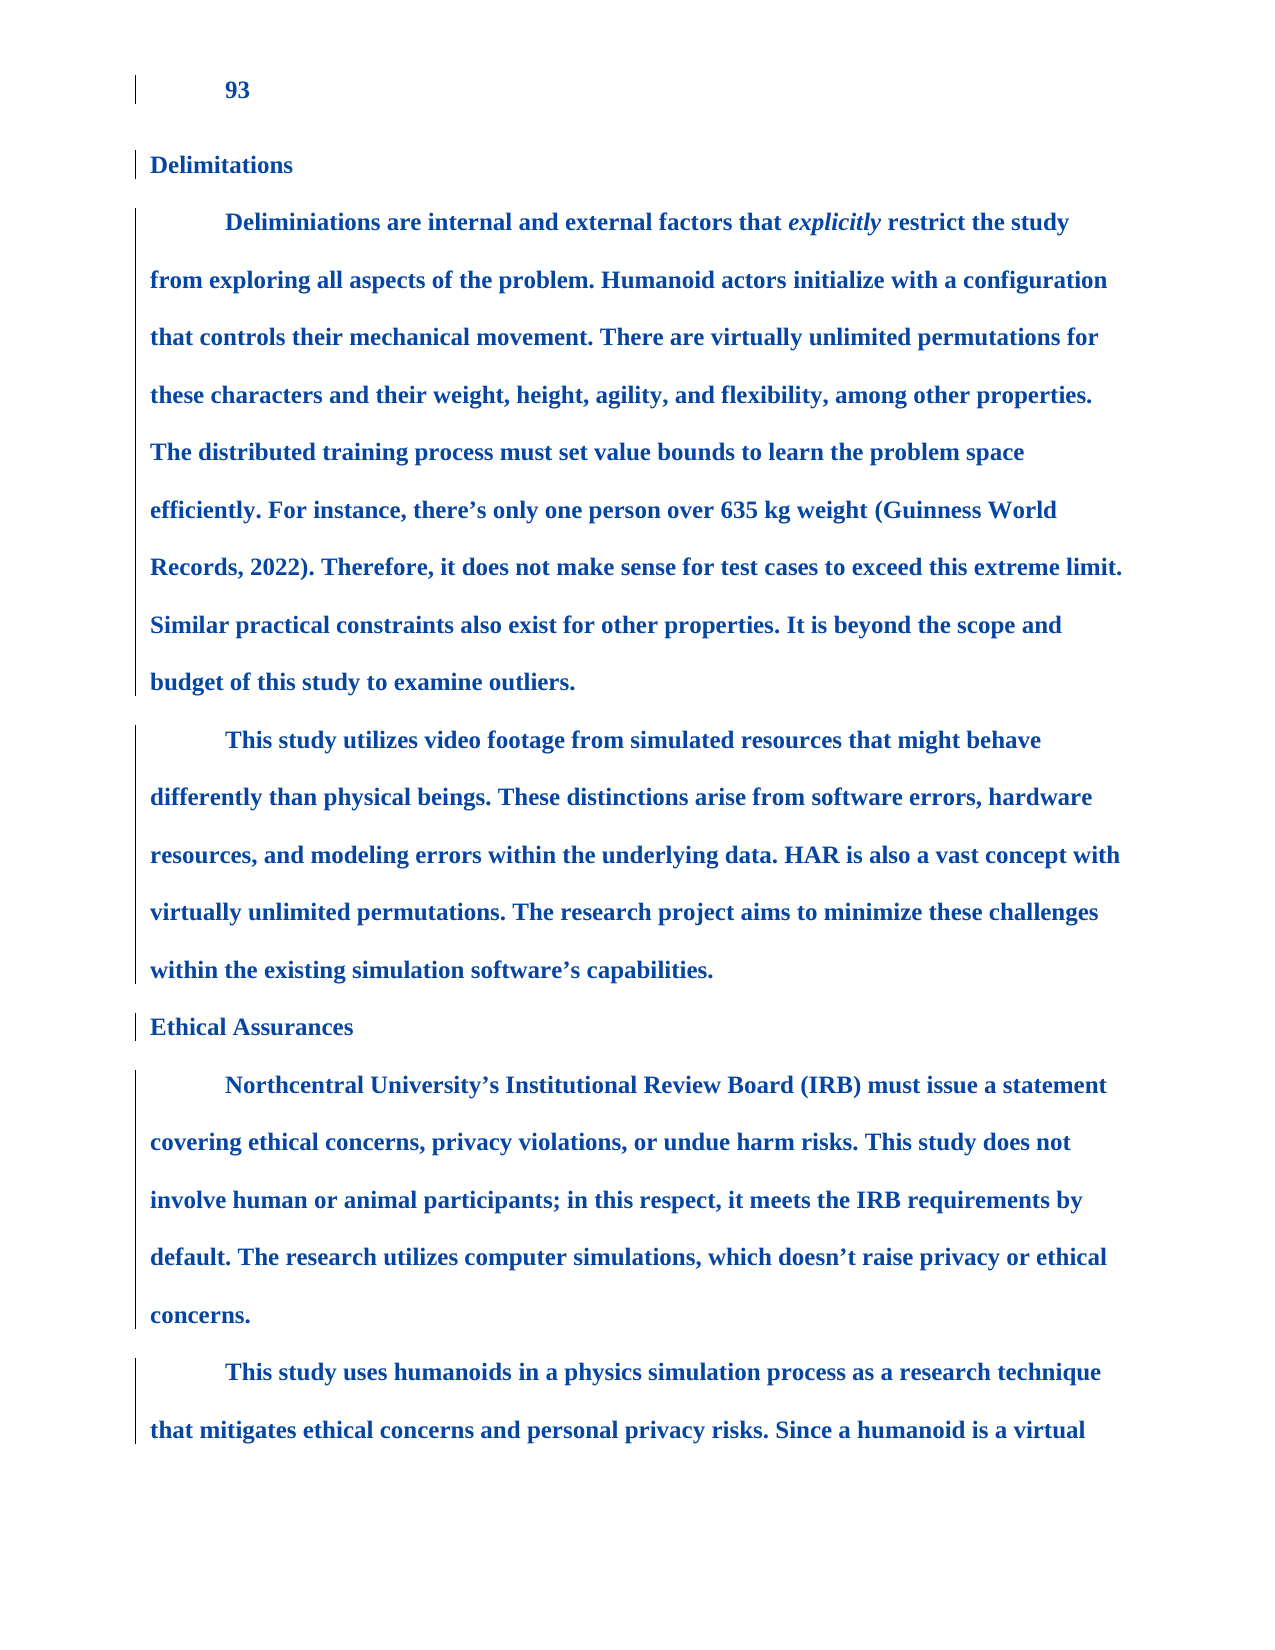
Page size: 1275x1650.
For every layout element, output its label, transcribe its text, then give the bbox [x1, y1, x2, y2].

text This study utilizes video footage from simulated resources that might behave differently than physical beings. These distinctions arise from software errors, hardware resources, and modeling errors within the underlying data. HAR is also a vast concept with virtually unlimited permutations. The research project aims to minimize these challenges within the existing simulation software’s capabilities. [150, 725, 1125, 984]
subtitle Ethical Assurances [150, 1012, 1125, 1041]
text Deliminiations are internal and external factors that explicitly restrict the study from exploring all aspects of the problem. Humanoid actors initialize with a configuration that controls their mechanical movement. There are virtually unlimited permutations for these characters and their weight, height, agility, and flexibility, among other properties. The distributed training process must set value bounds to learn the problem space efficiently. For instance, there’s only one person over 635 kg weight. Therefore, it does not make sense for test cases to exceed this extreme limit. Similar practical constraints also exist for other properties. It is beyond the scope and budget of this study to examine outliers. [150, 207, 1125, 696]
text Northcentral University’s Institutional Review Board (IRB) must issue a statement covering ethical concerns, privacy violations, or undue harm risks. This study does not involve human or animal participants; in this respect, it meets the IRB requirements by default. The research utilizes computer simulations, which doesn’t raise privacy or ethical concerns. [150, 1070, 1125, 1329]
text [150, 1357, 1125, 1444]
subtitle Delimitations [150, 150, 1125, 179]
